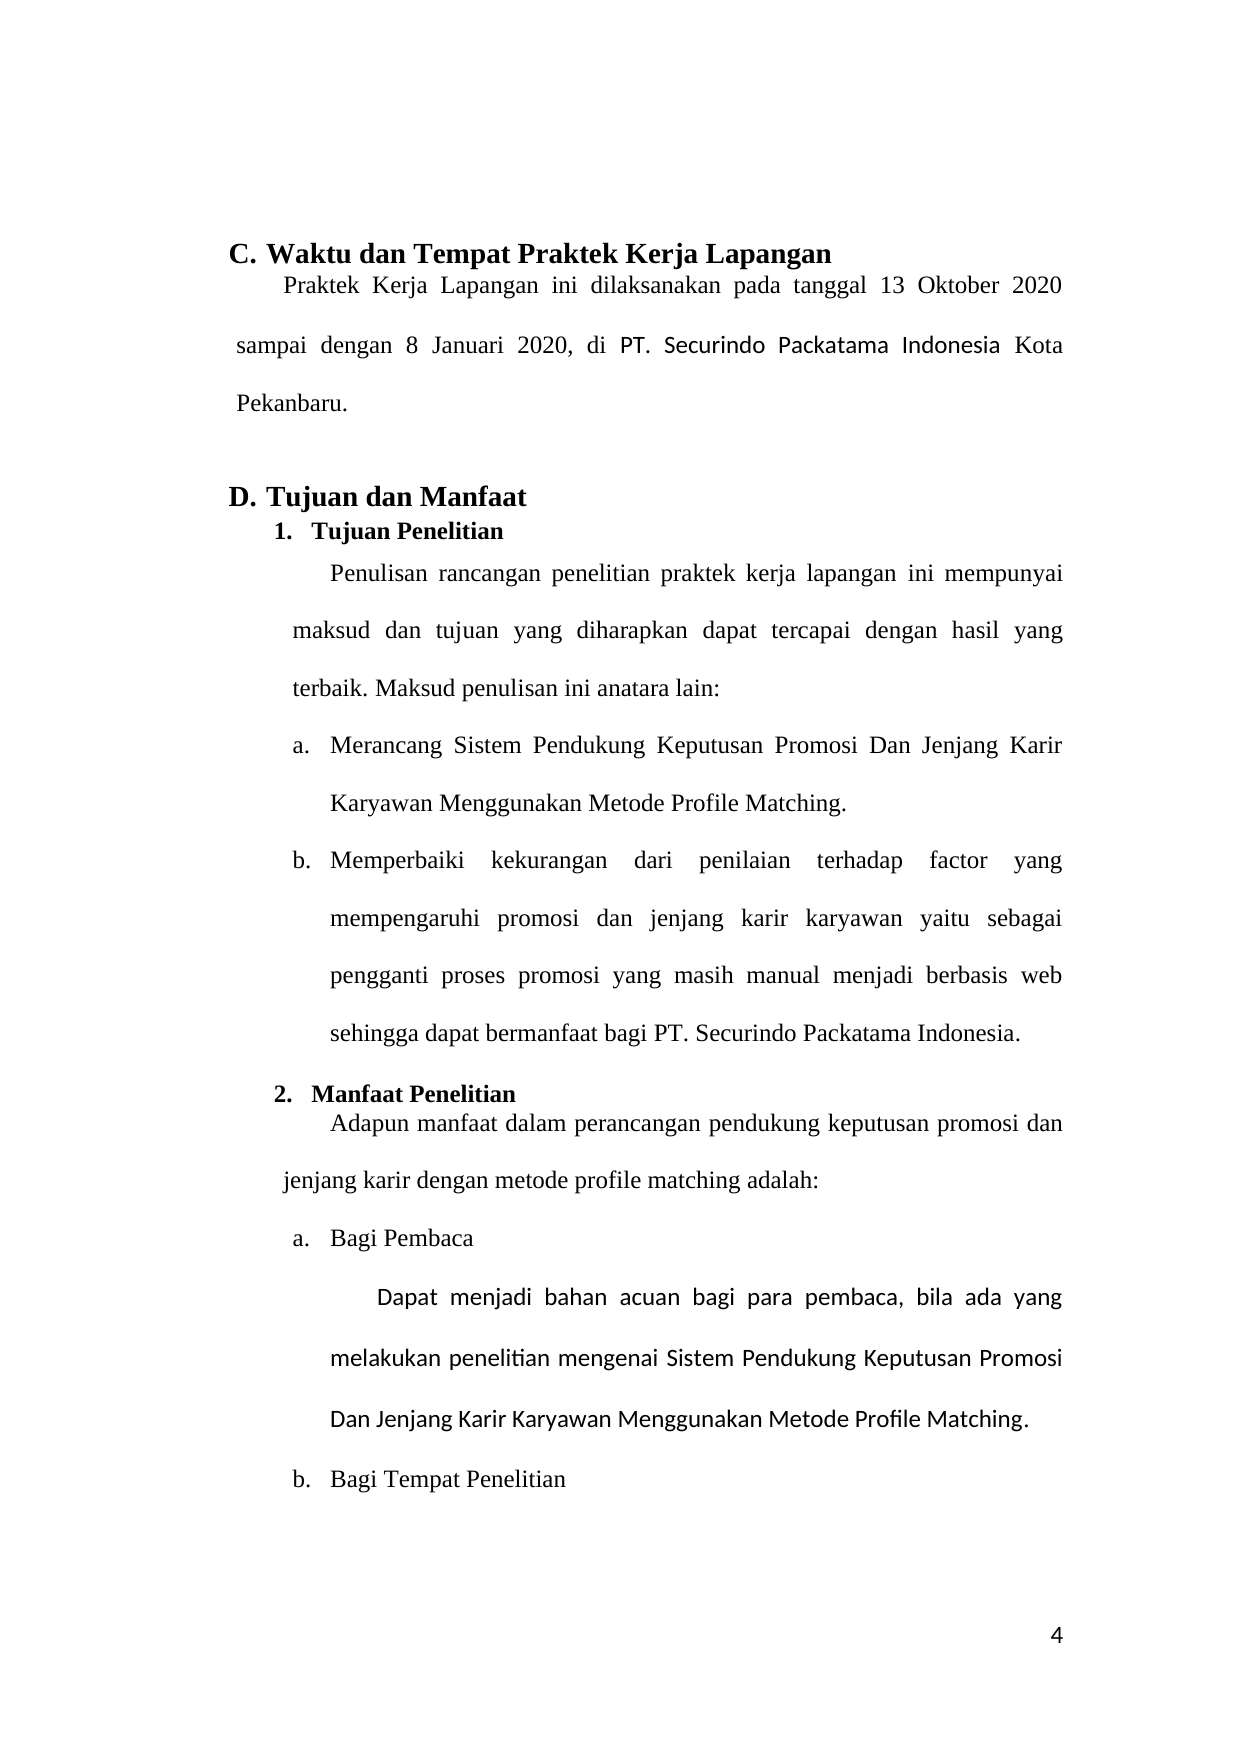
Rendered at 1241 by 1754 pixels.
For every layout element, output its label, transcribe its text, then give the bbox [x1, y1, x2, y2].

subtitle Tujuan dan Manfaat [228, 479, 1063, 512]
list Memperbaiki kekurangan dari penilaian terhadap factor yang mempengaruhi promosi dan jenjang karir karyawan yaitu sebagai pengganti proses promosi yang masih manual menjadi berbasis web sehingga dapat bermanfaat bagi PT. Securindo Packatama Indonesia. [292, 845, 1063, 1046]
list Bagi Pembaca [292, 1223, 1063, 1252]
list Bagi Tempat Penelitian [292, 1464, 1063, 1492]
subtitle Manfaat Penelitian [274, 1079, 1063, 1108]
subtitle Tujuan Penelitian [274, 516, 1063, 545]
list Penulisan rancangan penelitian praktek kerja lapangan ini mempunyai maksud dan tujuan yang diharapkan dapat tercapai dengan hasil yang terbaik. Maksud penulisan ini anatara lain: [292, 558, 1063, 701]
list Merancang Sistem Pendukung Keputusan Promosi Dan Jenjang Karir Karyawan Menggunakan Metode Profile Matching. [292, 730, 1063, 816]
text Praktek Kerja Lapangan ini dilaksanakan pada tanggal 13 Oktober 2020 sampai dengan 8 Januari 2020, di PT. Securindo Packatama Indonesia Kota Pekanbaru. [236, 270, 1063, 417]
text Dapat menjadi bahan acuan bagi para pembaca, bila ada yang melakukan penelitian mengenai Sistem Pendukung Keputusan Promosi Dan Jenjang Karir Karyawan Menggunakan Metode Profile Matching. [330, 1281, 1063, 1433]
text Adapun manfaat dalam perancangan pendukung keputusan promosi dan jenjang karir dengan metode profile matching adalah: [283, 1108, 1063, 1194]
subtitle Waktu dan Tempat Praktek Kerja Lapangan [228, 236, 1063, 270]
